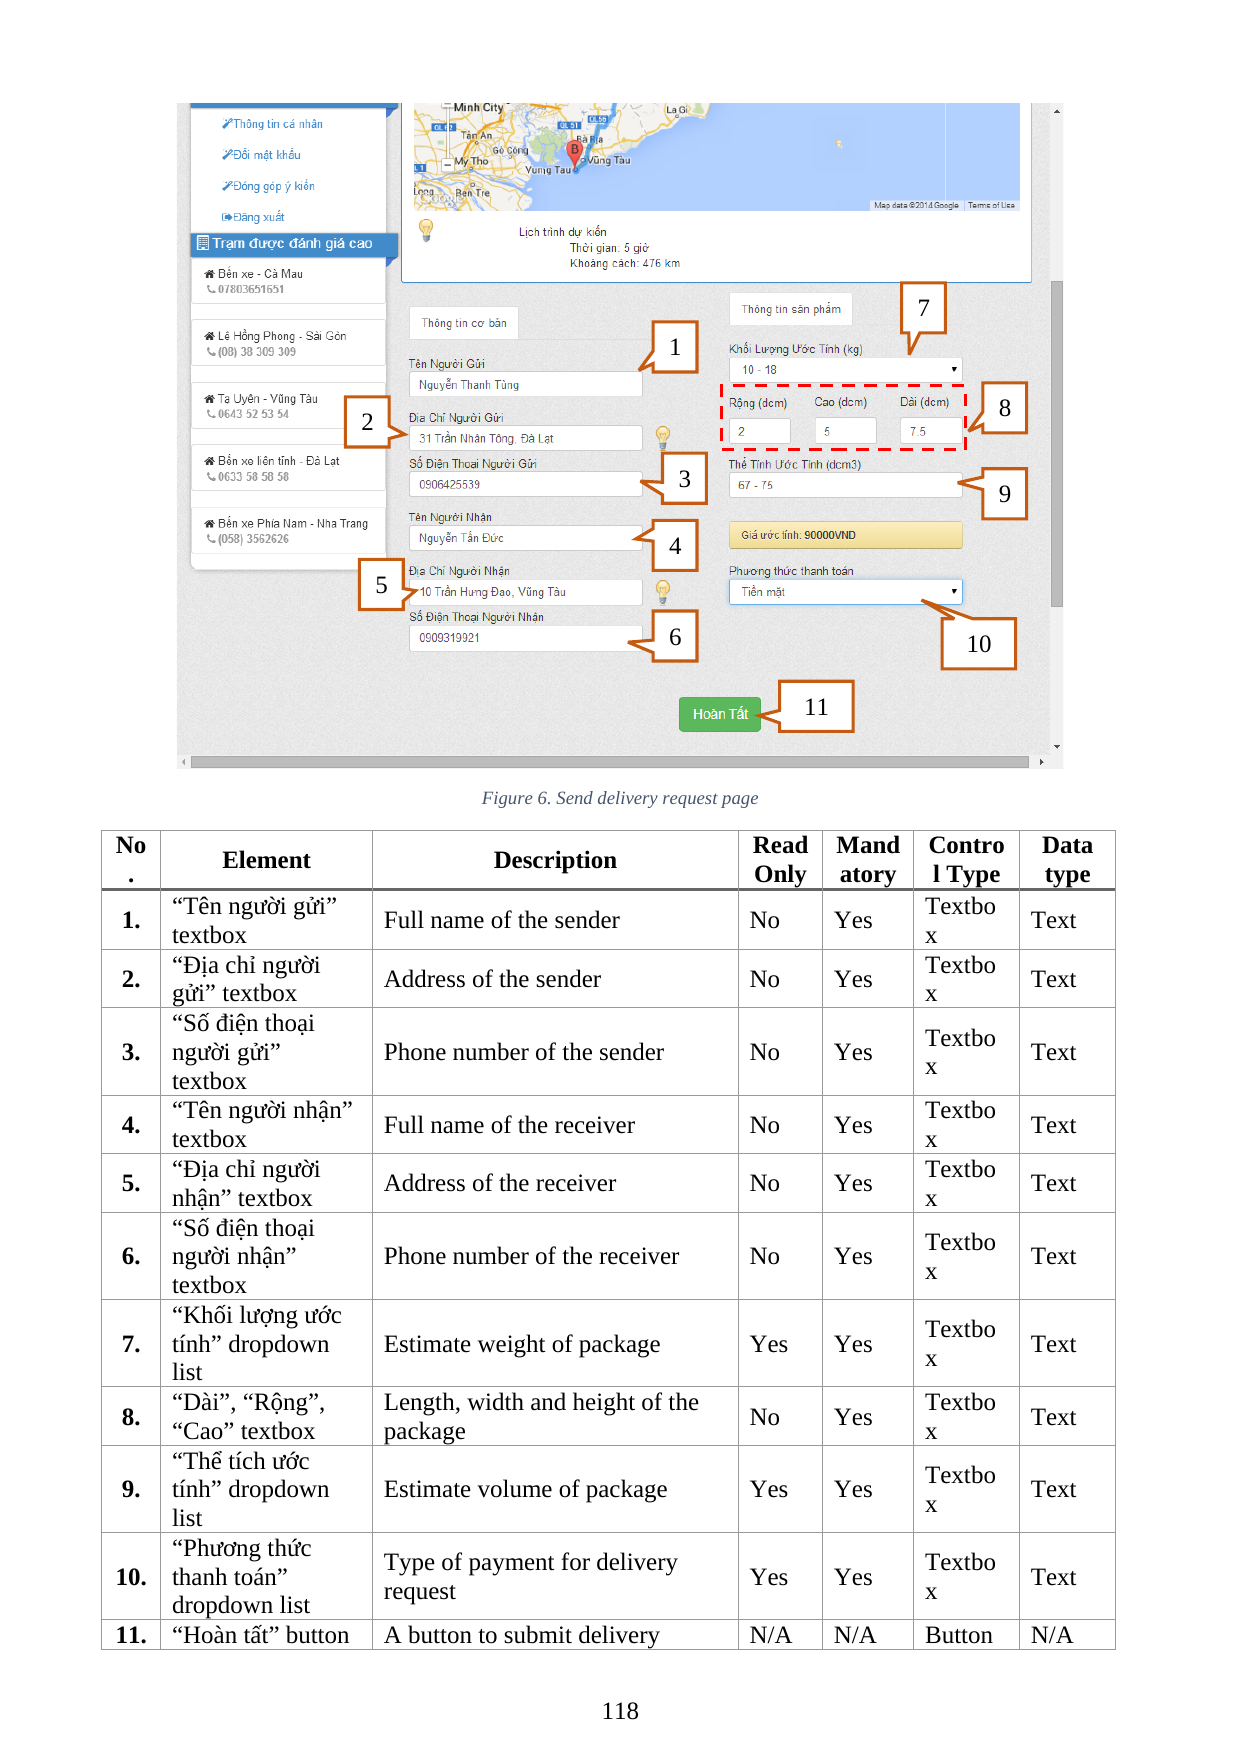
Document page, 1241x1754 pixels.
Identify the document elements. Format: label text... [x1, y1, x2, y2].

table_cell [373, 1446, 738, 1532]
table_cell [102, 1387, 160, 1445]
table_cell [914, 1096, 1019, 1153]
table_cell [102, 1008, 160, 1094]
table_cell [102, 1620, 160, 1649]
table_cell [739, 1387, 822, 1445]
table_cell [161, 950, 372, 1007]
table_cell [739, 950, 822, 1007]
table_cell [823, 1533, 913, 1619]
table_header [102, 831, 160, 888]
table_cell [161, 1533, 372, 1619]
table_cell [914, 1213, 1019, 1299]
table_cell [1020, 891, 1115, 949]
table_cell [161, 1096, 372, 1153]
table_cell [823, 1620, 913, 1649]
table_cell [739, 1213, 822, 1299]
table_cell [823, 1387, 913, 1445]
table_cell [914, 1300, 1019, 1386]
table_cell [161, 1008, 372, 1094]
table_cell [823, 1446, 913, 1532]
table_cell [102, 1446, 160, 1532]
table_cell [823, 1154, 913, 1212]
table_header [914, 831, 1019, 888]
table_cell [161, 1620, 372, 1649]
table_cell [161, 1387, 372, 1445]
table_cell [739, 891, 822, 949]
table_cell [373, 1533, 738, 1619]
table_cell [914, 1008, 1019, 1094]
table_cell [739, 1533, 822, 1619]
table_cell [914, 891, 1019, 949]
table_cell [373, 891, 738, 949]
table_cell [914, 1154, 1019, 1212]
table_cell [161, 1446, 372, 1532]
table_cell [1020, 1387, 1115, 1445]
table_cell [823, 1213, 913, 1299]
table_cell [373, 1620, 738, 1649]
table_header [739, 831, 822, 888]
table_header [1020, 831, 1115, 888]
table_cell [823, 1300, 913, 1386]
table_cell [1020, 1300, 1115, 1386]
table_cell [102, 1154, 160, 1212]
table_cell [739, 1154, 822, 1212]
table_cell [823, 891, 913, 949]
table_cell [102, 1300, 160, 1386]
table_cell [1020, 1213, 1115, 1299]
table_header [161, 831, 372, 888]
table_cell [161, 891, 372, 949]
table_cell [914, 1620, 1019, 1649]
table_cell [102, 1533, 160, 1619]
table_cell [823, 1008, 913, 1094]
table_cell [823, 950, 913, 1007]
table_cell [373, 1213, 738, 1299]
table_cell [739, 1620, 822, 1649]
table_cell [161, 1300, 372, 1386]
picture [176, 103, 1064, 769]
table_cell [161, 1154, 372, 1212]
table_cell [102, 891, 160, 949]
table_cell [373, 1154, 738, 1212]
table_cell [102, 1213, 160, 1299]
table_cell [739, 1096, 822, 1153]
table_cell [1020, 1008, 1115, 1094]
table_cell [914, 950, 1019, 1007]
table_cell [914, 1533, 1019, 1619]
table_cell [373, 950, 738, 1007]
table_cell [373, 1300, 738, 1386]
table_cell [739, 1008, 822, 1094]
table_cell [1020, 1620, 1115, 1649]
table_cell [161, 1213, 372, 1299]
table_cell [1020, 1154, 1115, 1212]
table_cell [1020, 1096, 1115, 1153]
text Figure 6. Send delivery request page [112, 787, 1128, 809]
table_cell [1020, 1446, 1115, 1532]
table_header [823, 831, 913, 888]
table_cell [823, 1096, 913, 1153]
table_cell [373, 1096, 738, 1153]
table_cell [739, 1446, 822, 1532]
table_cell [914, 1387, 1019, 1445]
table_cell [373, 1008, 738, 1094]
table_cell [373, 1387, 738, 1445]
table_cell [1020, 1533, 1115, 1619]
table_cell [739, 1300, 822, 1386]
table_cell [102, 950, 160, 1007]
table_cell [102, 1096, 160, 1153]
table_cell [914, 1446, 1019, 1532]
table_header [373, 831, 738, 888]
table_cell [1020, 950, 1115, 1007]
